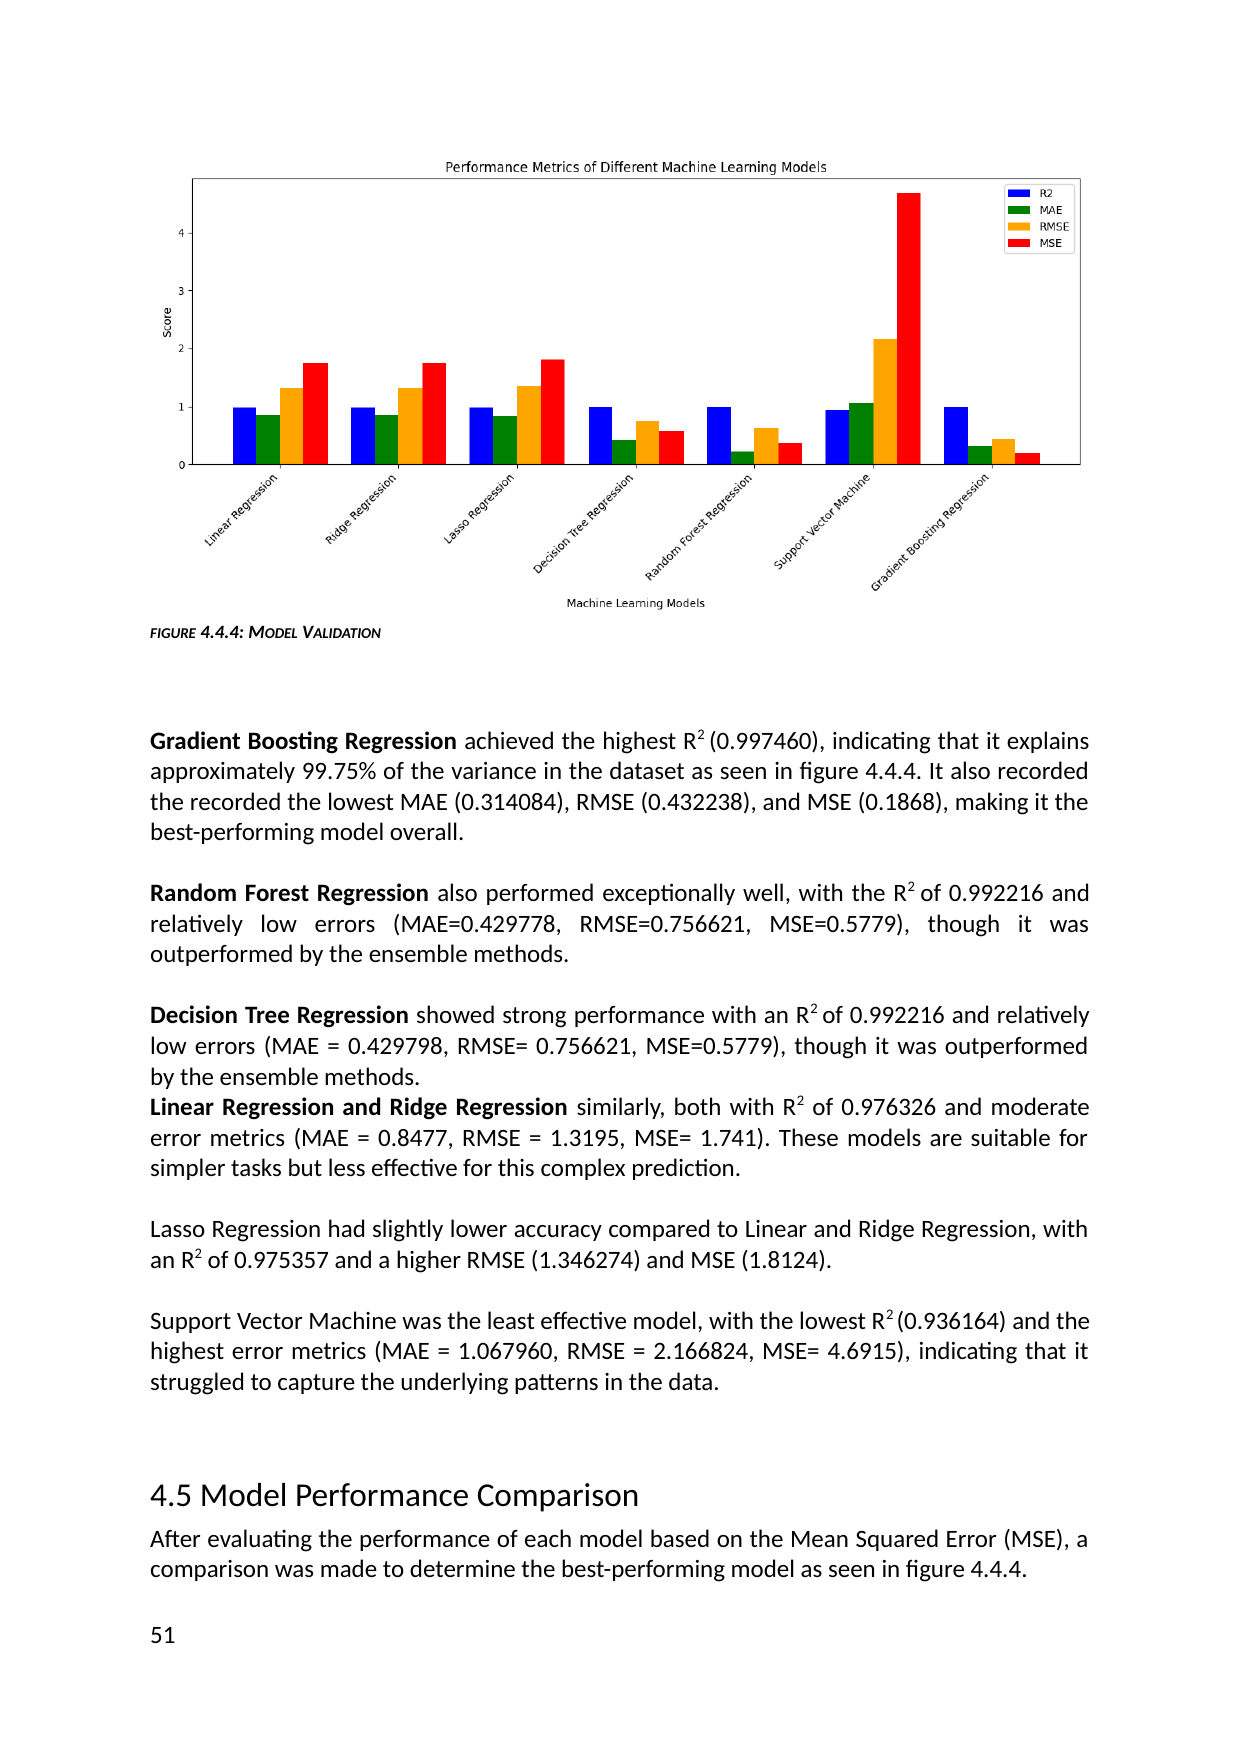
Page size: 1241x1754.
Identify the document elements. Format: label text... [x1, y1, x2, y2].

picture [150, 150, 1091, 621]
text Lasso Regression had slightly lower accuracy compared to Linear and Ridge Regression, with an R2 of 0.975357 and a higher RMSE (1.346274) and MSE (1.8124). [150, 1213, 1090, 1274]
text Gradient Boosting Regression achieved the highest R2 (0.997460), indicating that it explains approximately 99.75% of the variance in the dataset as seen in figure 4.4.4. It also recorded the recorded the lowest MAE (0.314084), RMSE (0.432238), and MSE (0.1868), making it the best-performing model overall. [150, 725, 1090, 847]
text Decision Tree Regression showed strong performance with an R2 of 0.992216 and relatively low errors (MAE = 0.429798, RMSE= 0.756621, MSE=0.5779), though it was outperformed by the ensemble methods. [150, 999, 1090, 1091]
subtitle 4.5 Model Performance Comparison [150, 1474, 1090, 1515]
text figure 4.4.4: Model Validation [150, 621, 1090, 643]
text After evaluating the performance of each model based on the Mean Squared Error (MSE), a comparison was made to determine the best-performing model as seen in figure 4.4.4. [150, 1523, 1090, 1584]
text Support Vector Machine was the least effective model, with the lowest R2 (0.936164) and the highest error metrics (MAE = 1.067960, RMSE = 2.166824, MSE= 4.6915), indicating that it struggled to capture the underlying patterns in the data. [150, 1305, 1090, 1396]
text Linear Regression and Ridge Regression similarly, both with R2 of 0.976326 and moderate error metrics (MAE = 0.8477, RMSE = 1.3195, MSE= 1.741). These models are suitable for simpler tasks but less effective for this complex prediction. [150, 1091, 1090, 1183]
text Random Forest Regression also performed exceptionally well, with the R2 of 0.992216 and relatively low errors (MAE=0.429778, RMSE=0.756621, MSE=0.5779), though it was outperformed by the ensemble methods. [150, 877, 1090, 969]
